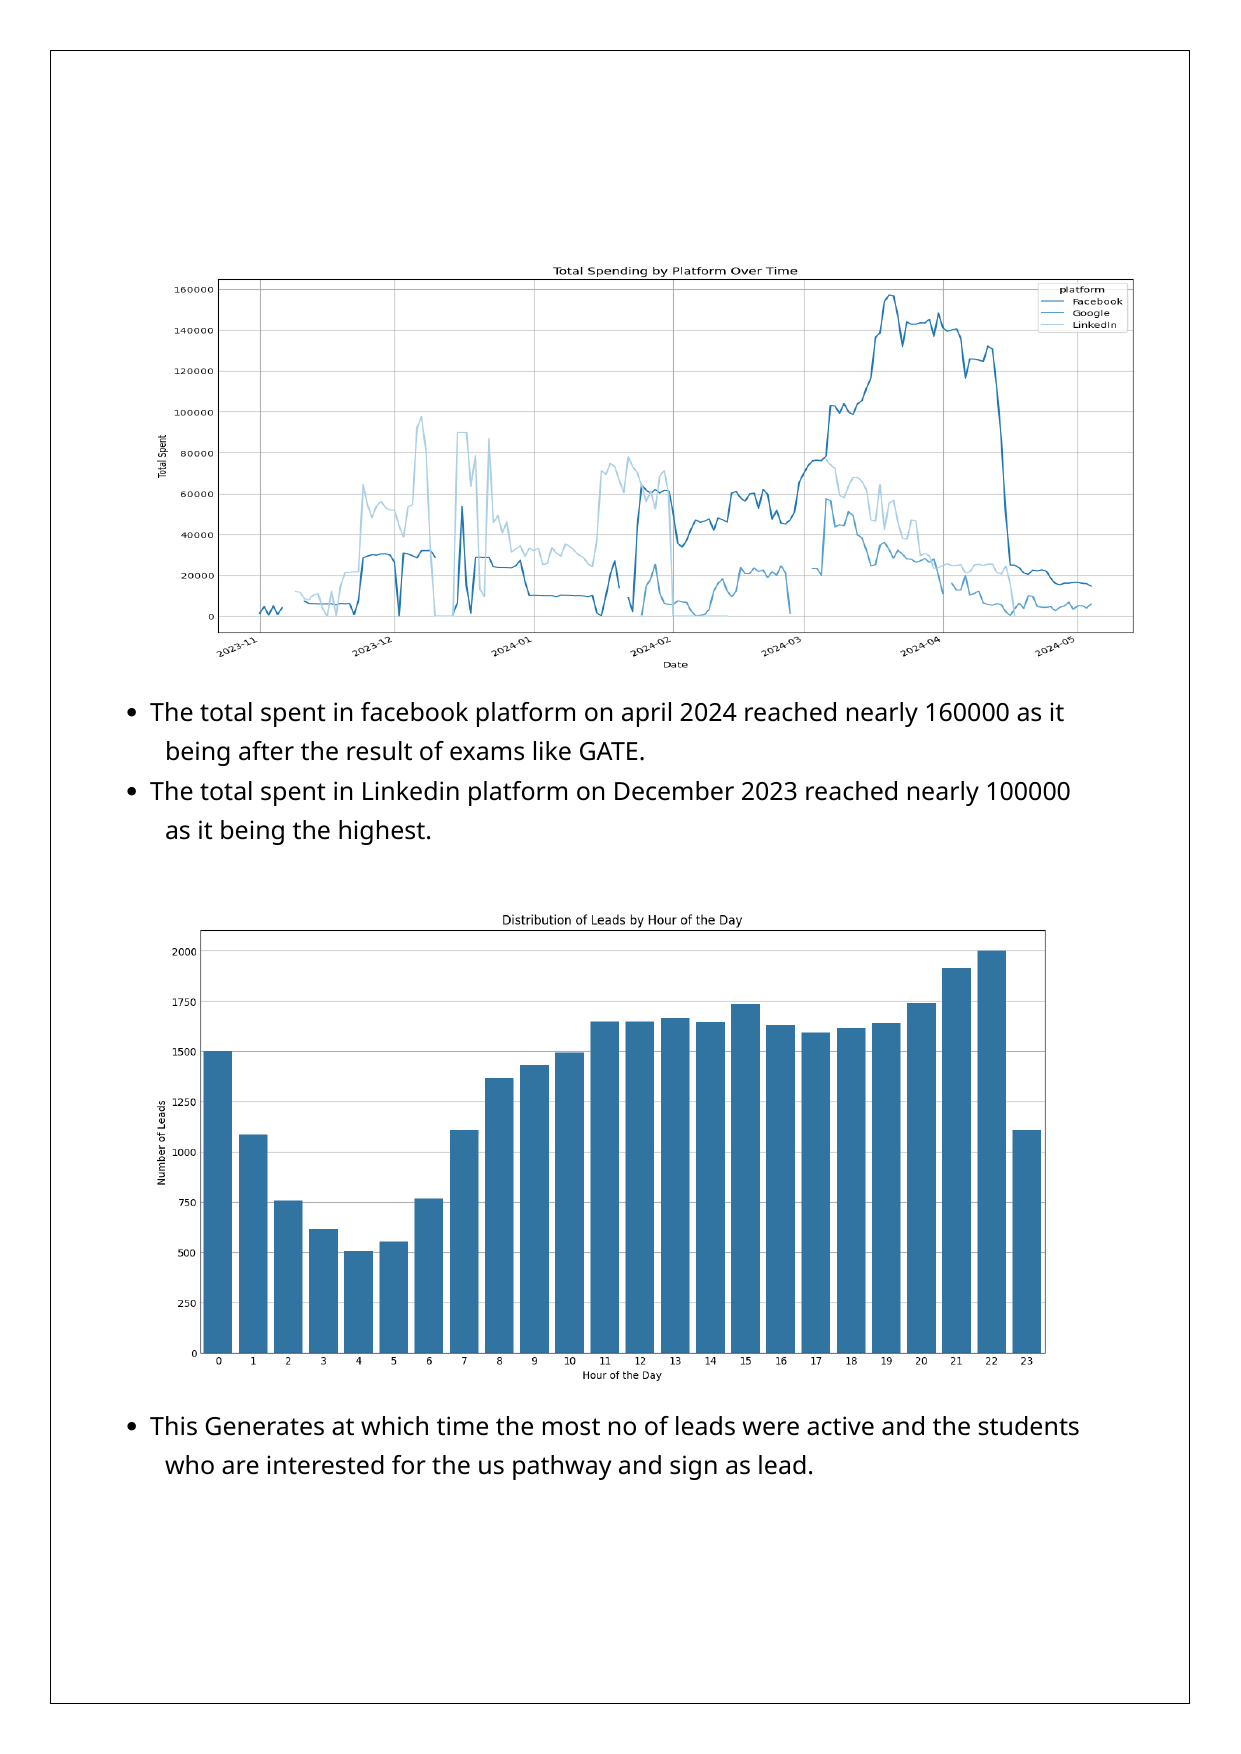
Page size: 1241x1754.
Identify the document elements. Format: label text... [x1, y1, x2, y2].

picture [150, 907, 1050, 1387]
list The total spent in Linkedin platform on December 2023 reached nearly 100000 as it being the highest. [127, 773, 1090, 846]
picture [150, 261, 1140, 674]
list The total spent in facebook platform on april 2024 reached nearly 160000 as it being after the result of exams like GATE. [127, 695, 1090, 768]
list This Generates at which time the most no of leads were active and the students who are interested for the us pathway and sign as lead. [127, 1408, 1090, 1481]
